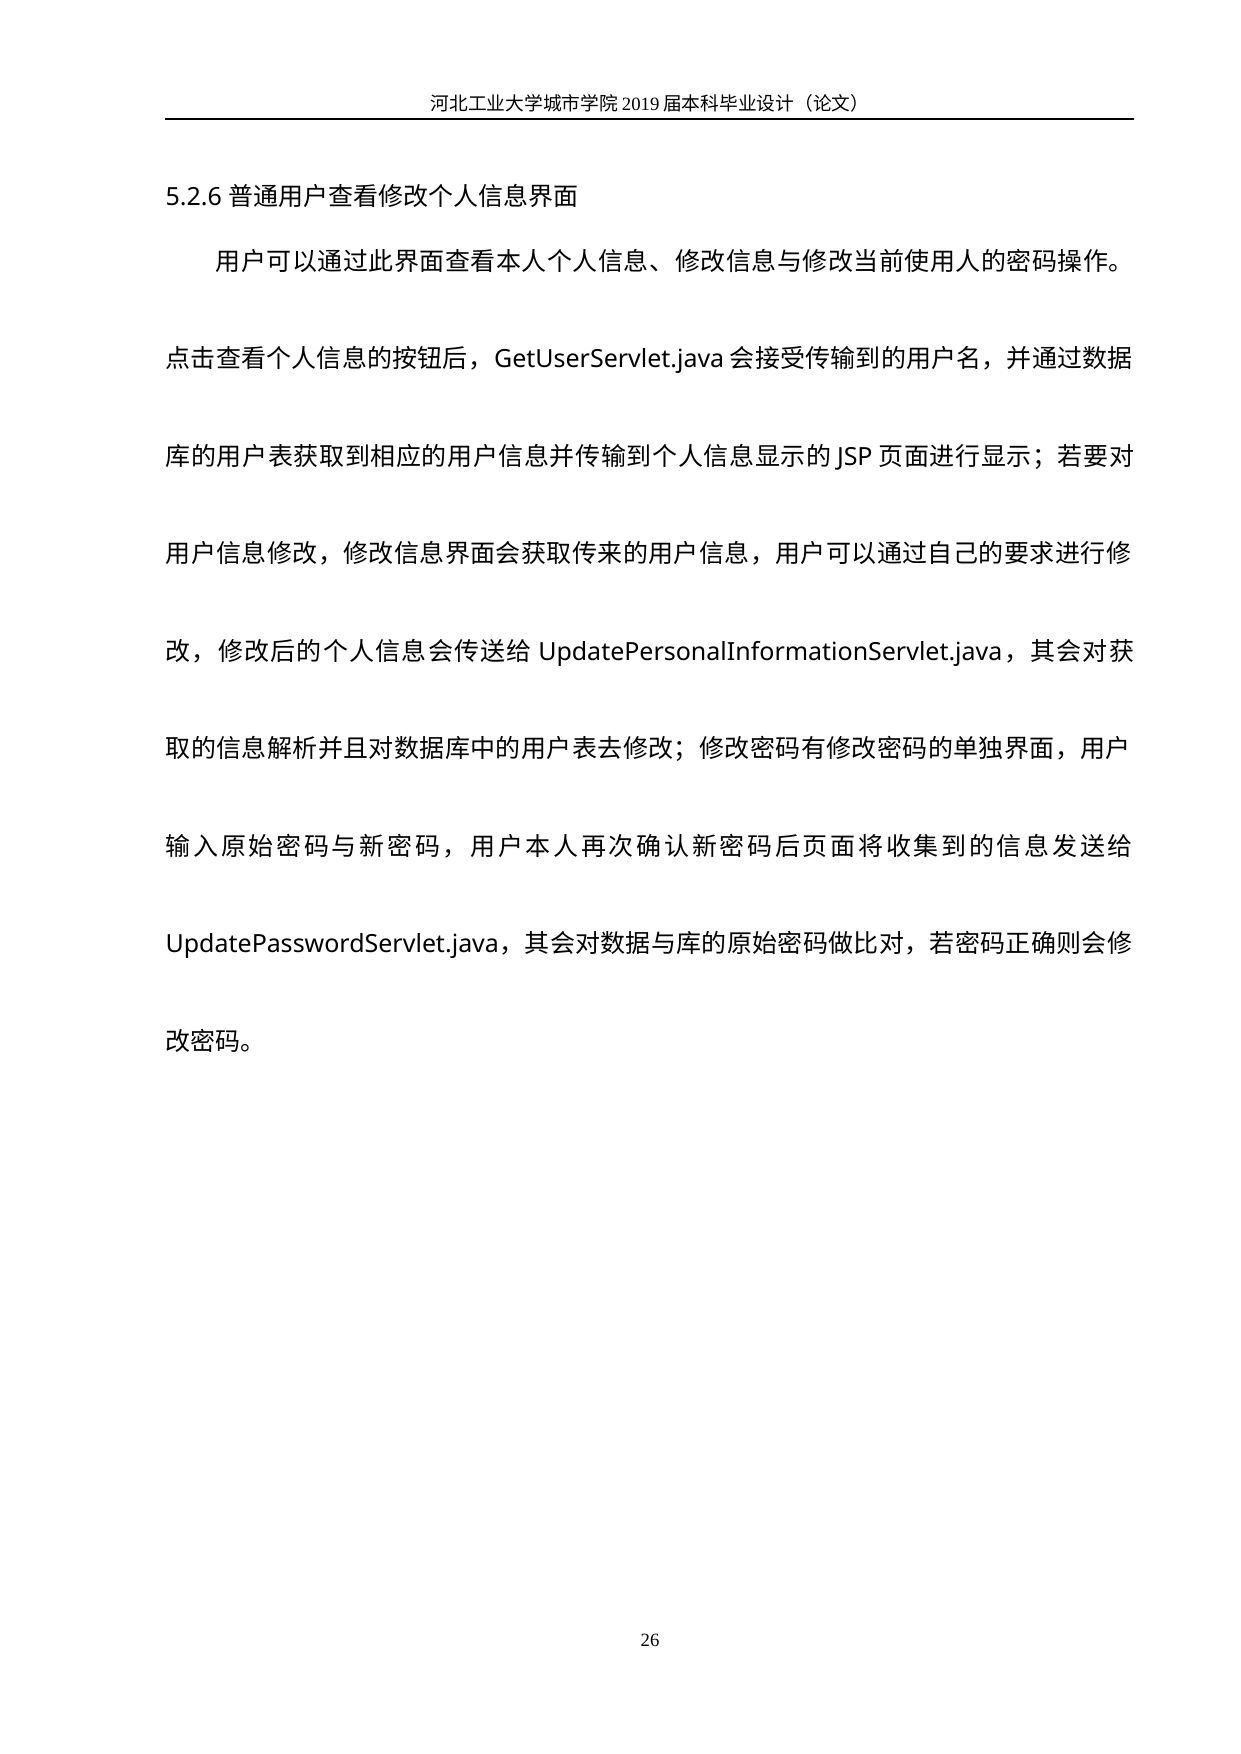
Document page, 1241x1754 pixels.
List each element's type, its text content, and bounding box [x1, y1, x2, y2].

text 5.2.6 普通用户查看修改个人信息界面 [165, 162, 1134, 227]
text 用户可以通过此界面查看本人个人信息、修改信息与修改当前使用人的密码操作。点击查看个人信息的按钮后，GetUserServlet.java会接受传输到的用户名，并通过数据库的用户表获取到相应的用户信息并传输到个人信息显示的JSP页面进行显示；若要对用户信息修改，修改信息界面会获取传来的用户信息，用户可以通过自己的要求进行修改，修改后的个人信息会传送给UpdatePersonalInformationServlet.java，其会对获取的信息解析并且对数据库中的用户表去修改；修改密码有修改密码的单独界面，用户输入原始密码与新密码，用户本人再次确认新密码后页面将收集到的信息发送给UpdatePasswordServlet.java，其会对数据与库的原始密码做比对，若密码正确则会修改密码。 [165, 227, 1134, 1072]
